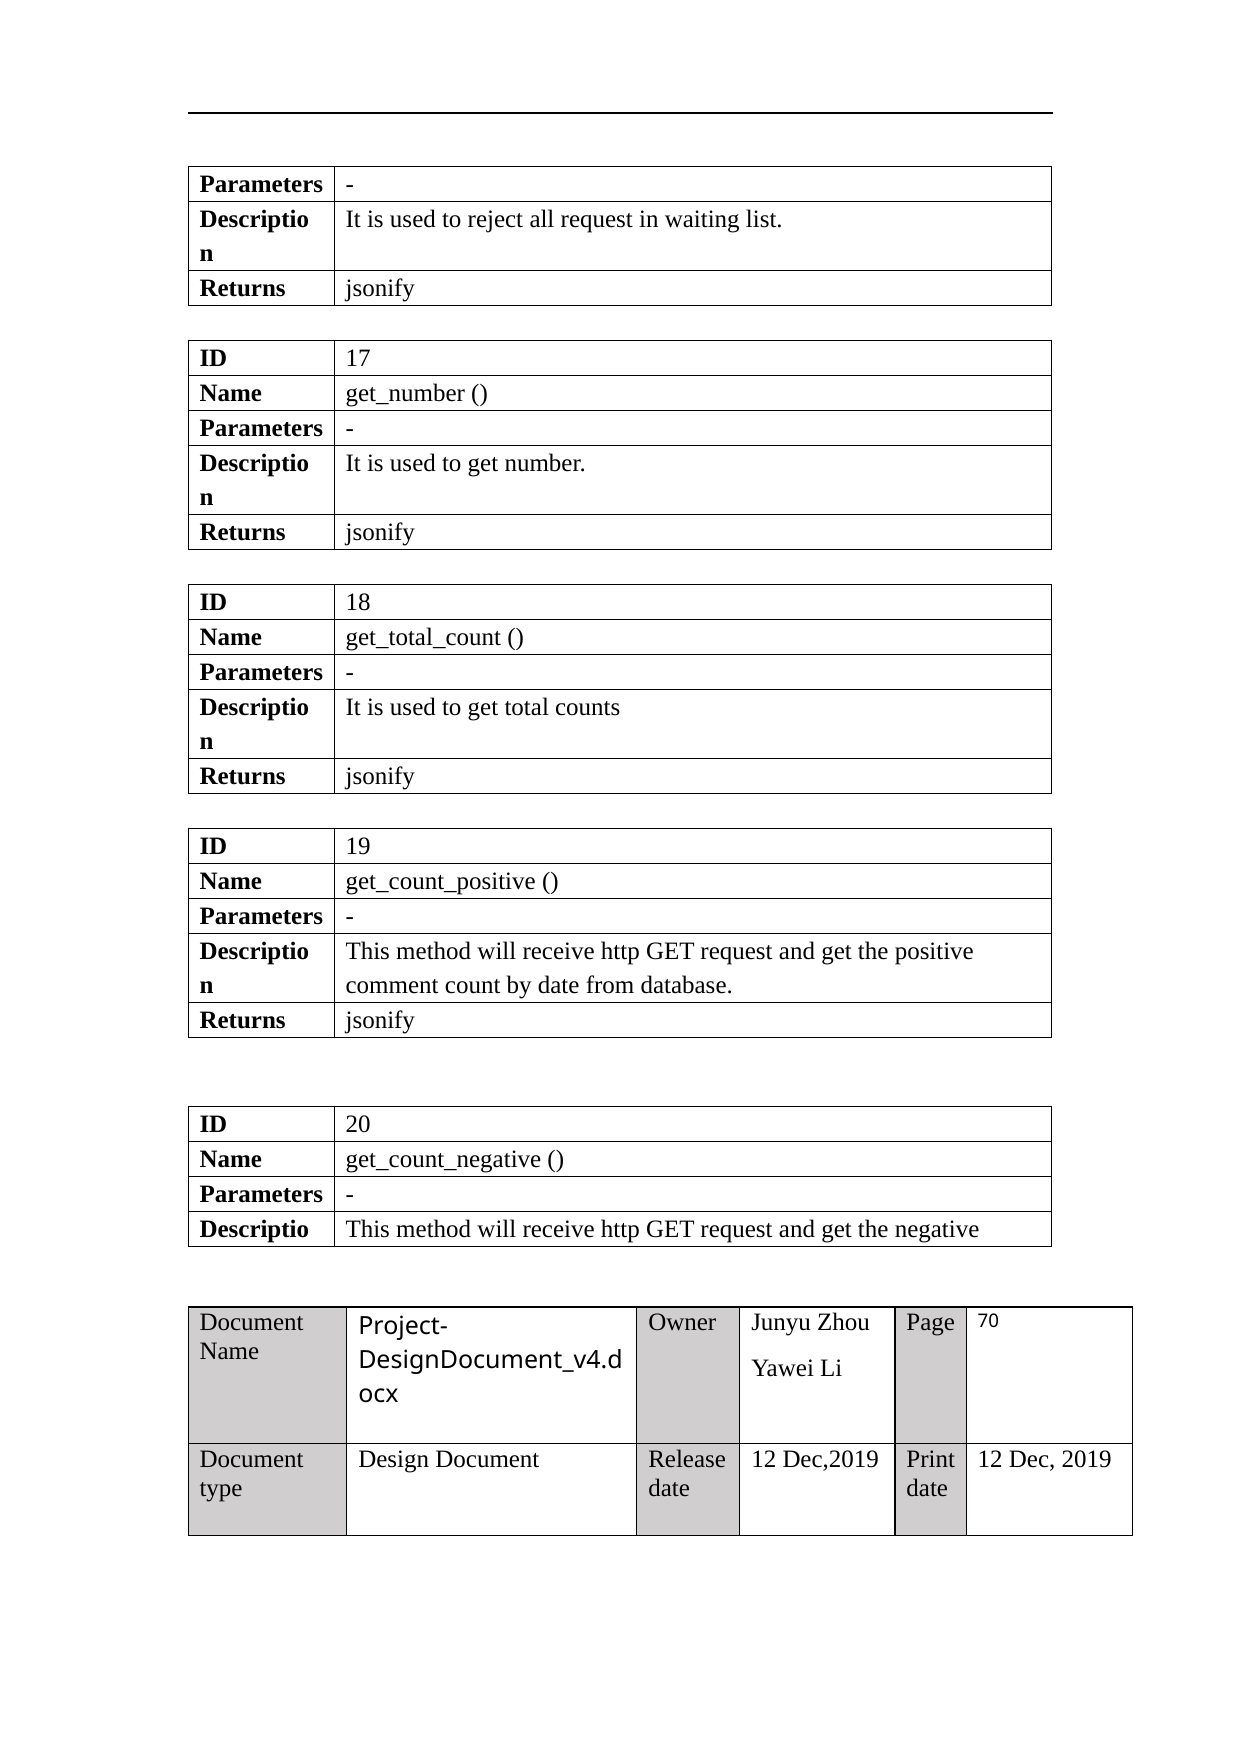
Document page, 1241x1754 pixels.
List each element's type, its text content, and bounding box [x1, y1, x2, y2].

table_cell Parameters [189, 655, 334, 689]
table_header 19 [335, 829, 1051, 863]
table_cell Parameters [189, 899, 334, 933]
table_cell jsonify [335, 1003, 1051, 1037]
table_cell get_total_count () [335, 620, 1051, 654]
table_cell Description [189, 934, 334, 1002]
table_header ID [189, 829, 334, 863]
table_header 18 [335, 585, 1051, 619]
table_cell get_number () [335, 376, 1051, 410]
table_header ID [189, 585, 334, 619]
table_cell Returns [189, 1003, 334, 1037]
table_cell jsonify [335, 515, 1051, 549]
table_cell It is used to get total counts [335, 690, 1051, 758]
table_cell This method will receive http GET request and get the positive comment count by date from database. [335, 934, 1051, 1002]
table_cell Parameters [189, 1177, 334, 1211]
table_cell Description [189, 1212, 334, 1246]
table_cell Name [189, 620, 334, 654]
table_cell Returns [189, 271, 334, 305]
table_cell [335, 1212, 1051, 1246]
table_header ID [189, 1107, 334, 1141]
table_cell - [335, 167, 1051, 201]
table_cell Description [189, 690, 334, 758]
table_header ID [189, 341, 334, 375]
table_cell jsonify [335, 271, 1051, 305]
table_cell Parameters [189, 411, 334, 445]
table_cell It is used to get number. [335, 446, 1051, 514]
table_cell It is used to reject all request in waiting list. [335, 202, 1051, 270]
table_cell - [335, 655, 1051, 689]
table_cell Parameters [189, 167, 334, 201]
table_cell Name [189, 864, 334, 898]
table_header 20 [335, 1107, 1051, 1141]
table_cell - [335, 899, 1051, 933]
table_cell Name [189, 1142, 334, 1176]
table_cell - [335, 411, 1051, 445]
table_cell Returns [189, 759, 334, 793]
table_cell Description [189, 446, 334, 514]
table_cell Description [189, 202, 334, 270]
table_cell Returns [189, 515, 334, 549]
table_cell get_count_positive () [335, 864, 1051, 898]
table_cell jsonify [335, 759, 1051, 793]
table_cell get_count_negative () [335, 1142, 1051, 1176]
table_header 17 [335, 341, 1051, 375]
table_cell - [335, 1177, 1051, 1211]
table_cell Name [189, 376, 334, 410]
